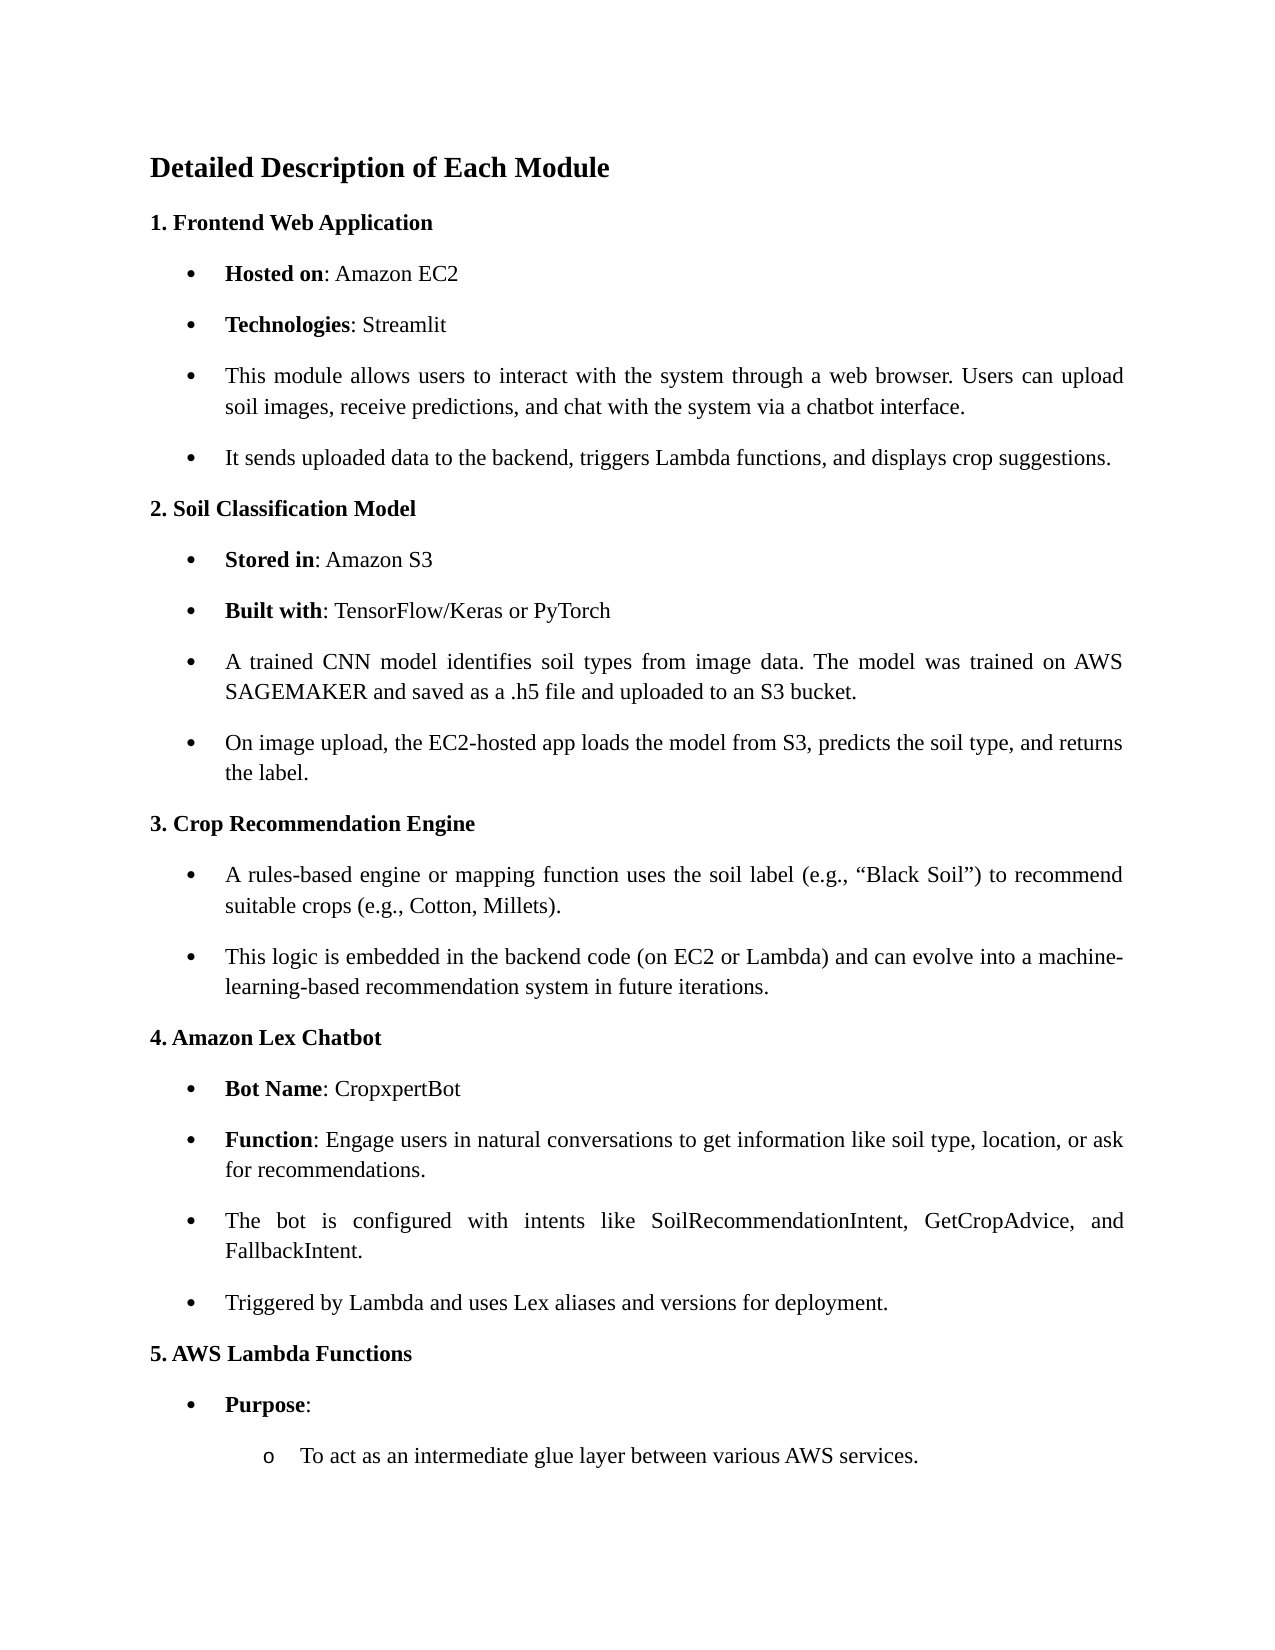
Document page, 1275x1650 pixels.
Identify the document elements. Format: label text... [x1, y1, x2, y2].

list Stored in: Amazon S3 [187, 546, 1125, 572]
list Triggered by Lambda and uses Lex aliases and versions for deployment. [187, 1288, 1125, 1315]
list Purpose: [187, 1391, 1125, 1417]
list Hosted on: Amazon EC2 [187, 260, 1125, 287]
list This module allows users to interact with the system through a web browser. Users can upload soil images, receive predictions, and chat with the system via a chatbot interface. [187, 362, 1125, 419]
list Built with: TensorFlow/Keras or PyTorch [187, 597, 1125, 623]
list On image upload, the EC2-hosted app loads the model from S3, predicts the soil type, and returns the label. [187, 729, 1125, 786]
list Technologies: Streamlit [187, 311, 1125, 338]
text 1. Frontend Web Application [150, 209, 1125, 236]
list The bot is configured with intents like SoilRecommendationIntent, GetCropAdvice, and FallbackIntent. [187, 1207, 1125, 1264]
list A trained CNN model identifies soil types from image data. The model was trained on AWS SAGEMAKER and saved as a .h5 file and uploaded to an S3 bucket. [187, 648, 1125, 704]
list A rules-based engine or mapping function uses the soil label (e.g., “Black Soil”) to recommend suitable crops (e.g., Cotton, Millets). [187, 861, 1125, 918]
list To act as an intermediate glue layer between various AWS services. [262, 1442, 1125, 1469]
text 3. Crop Recommendation Engine [150, 810, 1125, 837]
list Function: Engage users in natural conversations to get information like soil type, location, or ask for recommendations. [187, 1126, 1125, 1183]
text 2. Soil Classification Model [150, 495, 1125, 521]
list It sends uploaded data to the backend, triggers Lambda functions, and displays crop suggestions. [187, 444, 1125, 470]
text Detailed Description of Each Module [150, 150, 1125, 183]
text 4. Amazon Lex Chatbot [150, 1024, 1125, 1050]
list This logic is embedded in the backend code (on EC2 or Lambda) and can evolve into a machine-learning-based recommendation system in future iterations. [187, 943, 1125, 999]
text 5. AWS Lambda Functions [150, 1339, 1125, 1366]
list Bot Name: CropxpertBot [187, 1075, 1125, 1101]
